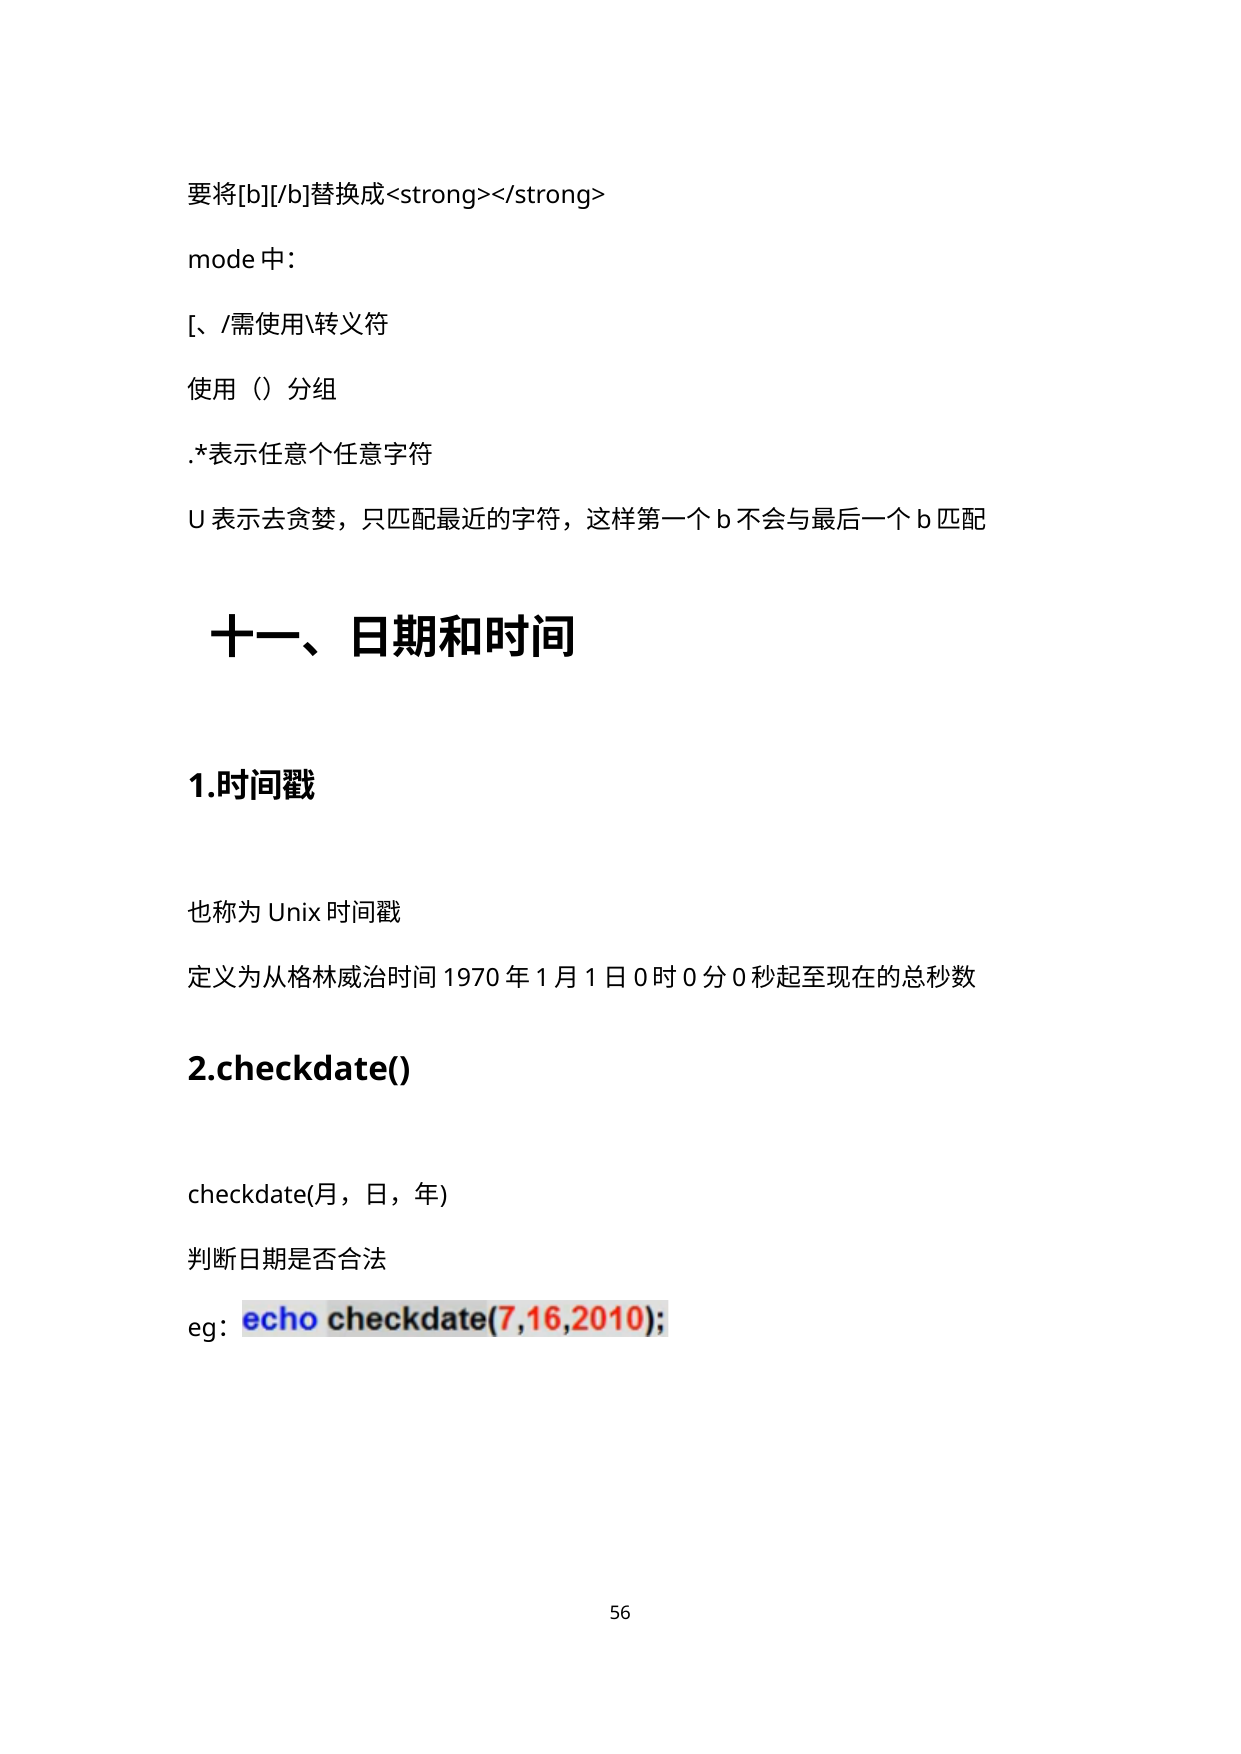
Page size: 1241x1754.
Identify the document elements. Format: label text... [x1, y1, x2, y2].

text 定义为从格林威治时间1970年1月1日0时0分0秒起至现在的总秒数 [187, 943, 1053, 1008]
text [、/需使用\转义符 [187, 290, 1053, 355]
text .*表示任意个任意字符 [187, 420, 1053, 485]
text checkdate(月，日，年) [187, 1160, 1053, 1225]
text 也称为Unix时间戳 [187, 878, 1053, 943]
text 1.时间戳 [187, 750, 1053, 815]
text 十一、日期和时间 [209, 585, 1031, 683]
text 2.checkdate() [187, 1035, 1053, 1100]
text U表示去贪婪，只匹配最近的字符，这样第一个b不会与最后一个b匹配 [187, 485, 1053, 550]
text mode中： [187, 225, 1053, 290]
text 使用（）分组 [187, 355, 1053, 420]
text 要将[b][/b]替换成<strong></strong> [187, 160, 1053, 225]
picture [242, 1300, 669, 1337]
text 判断日期是否合法 [187, 1225, 1053, 1290]
